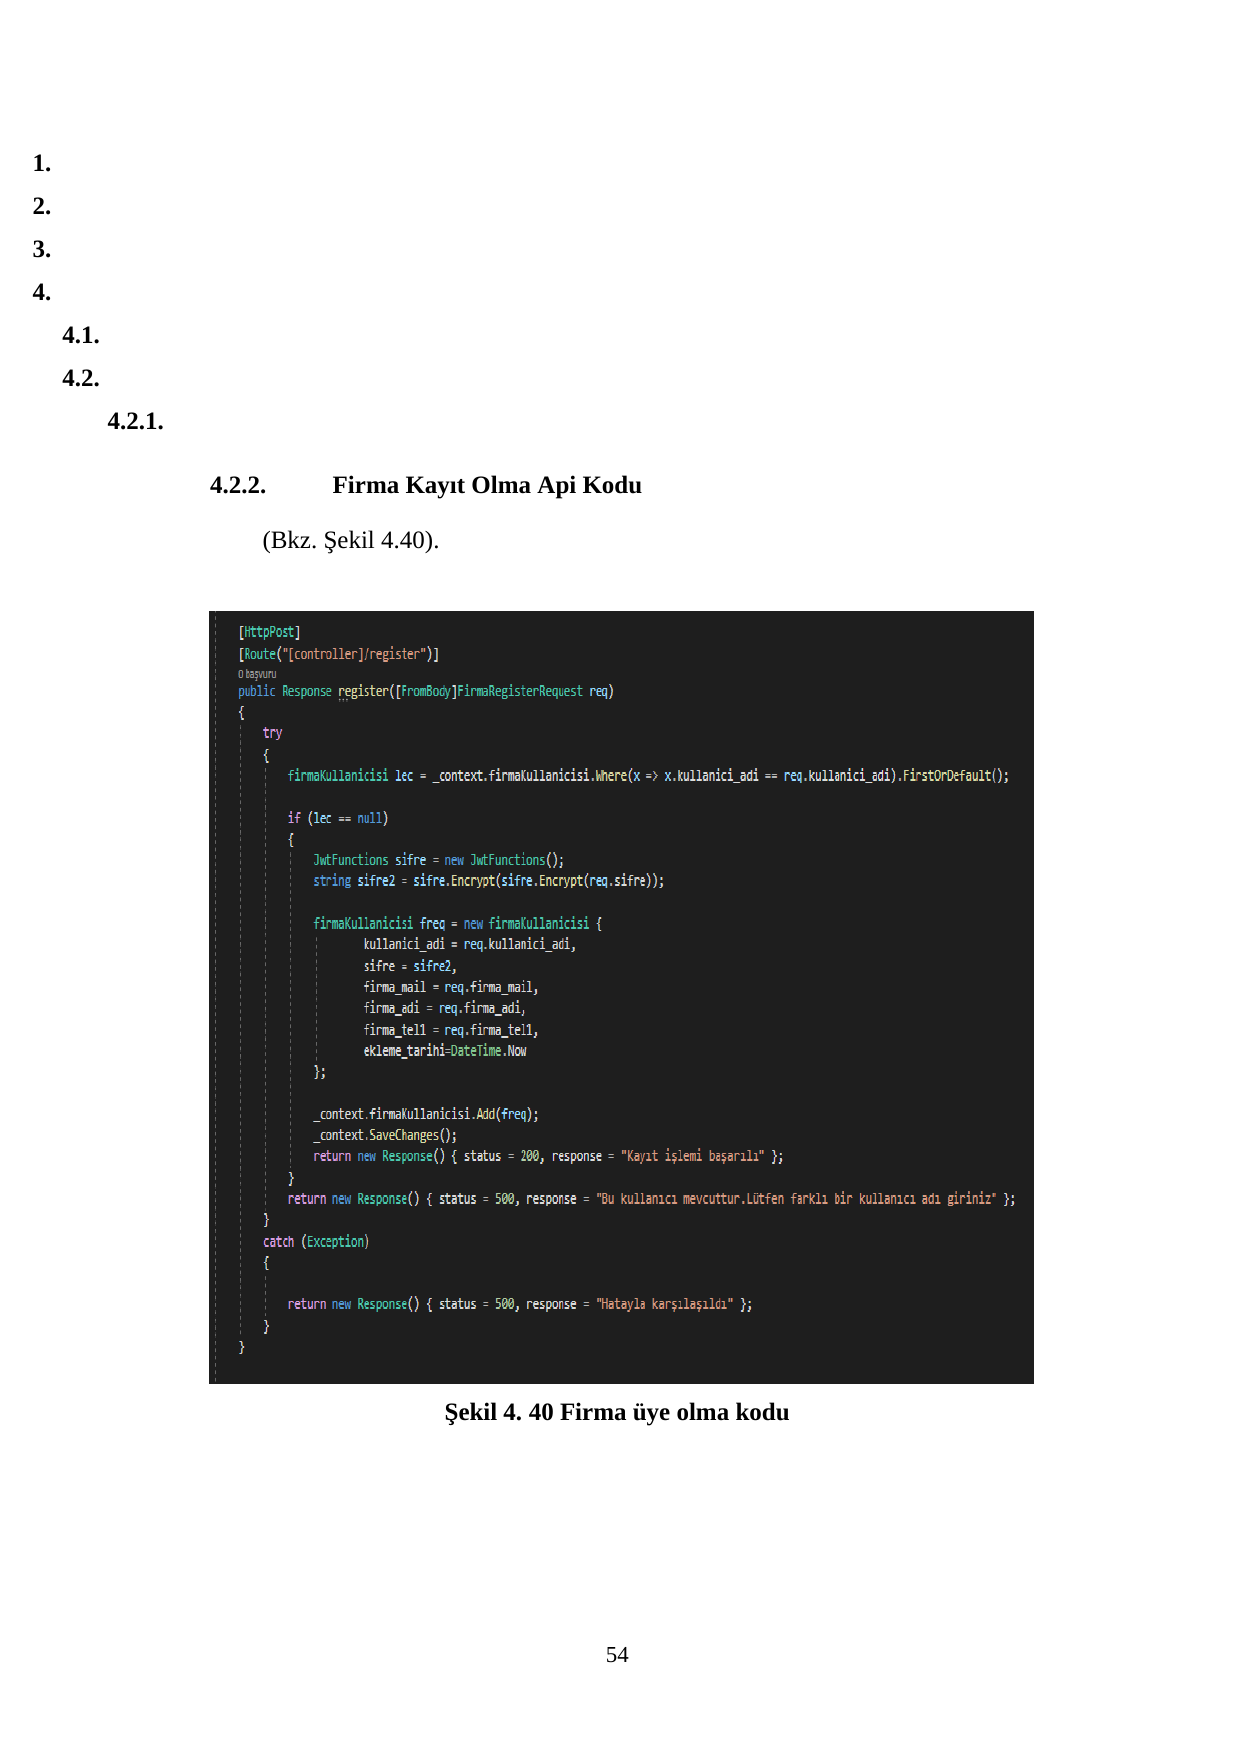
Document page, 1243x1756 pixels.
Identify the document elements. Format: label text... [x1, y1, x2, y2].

subtitle Firma Kayıt Olma Api Kodu [210, 470, 1201, 499]
list (Bkz. Şekil 4.40). [262, 526, 1054, 554]
picture [209, 611, 1034, 1384]
text Şekil 4. 40 Firma üye olma kodu [32, 1397, 1201, 1426]
